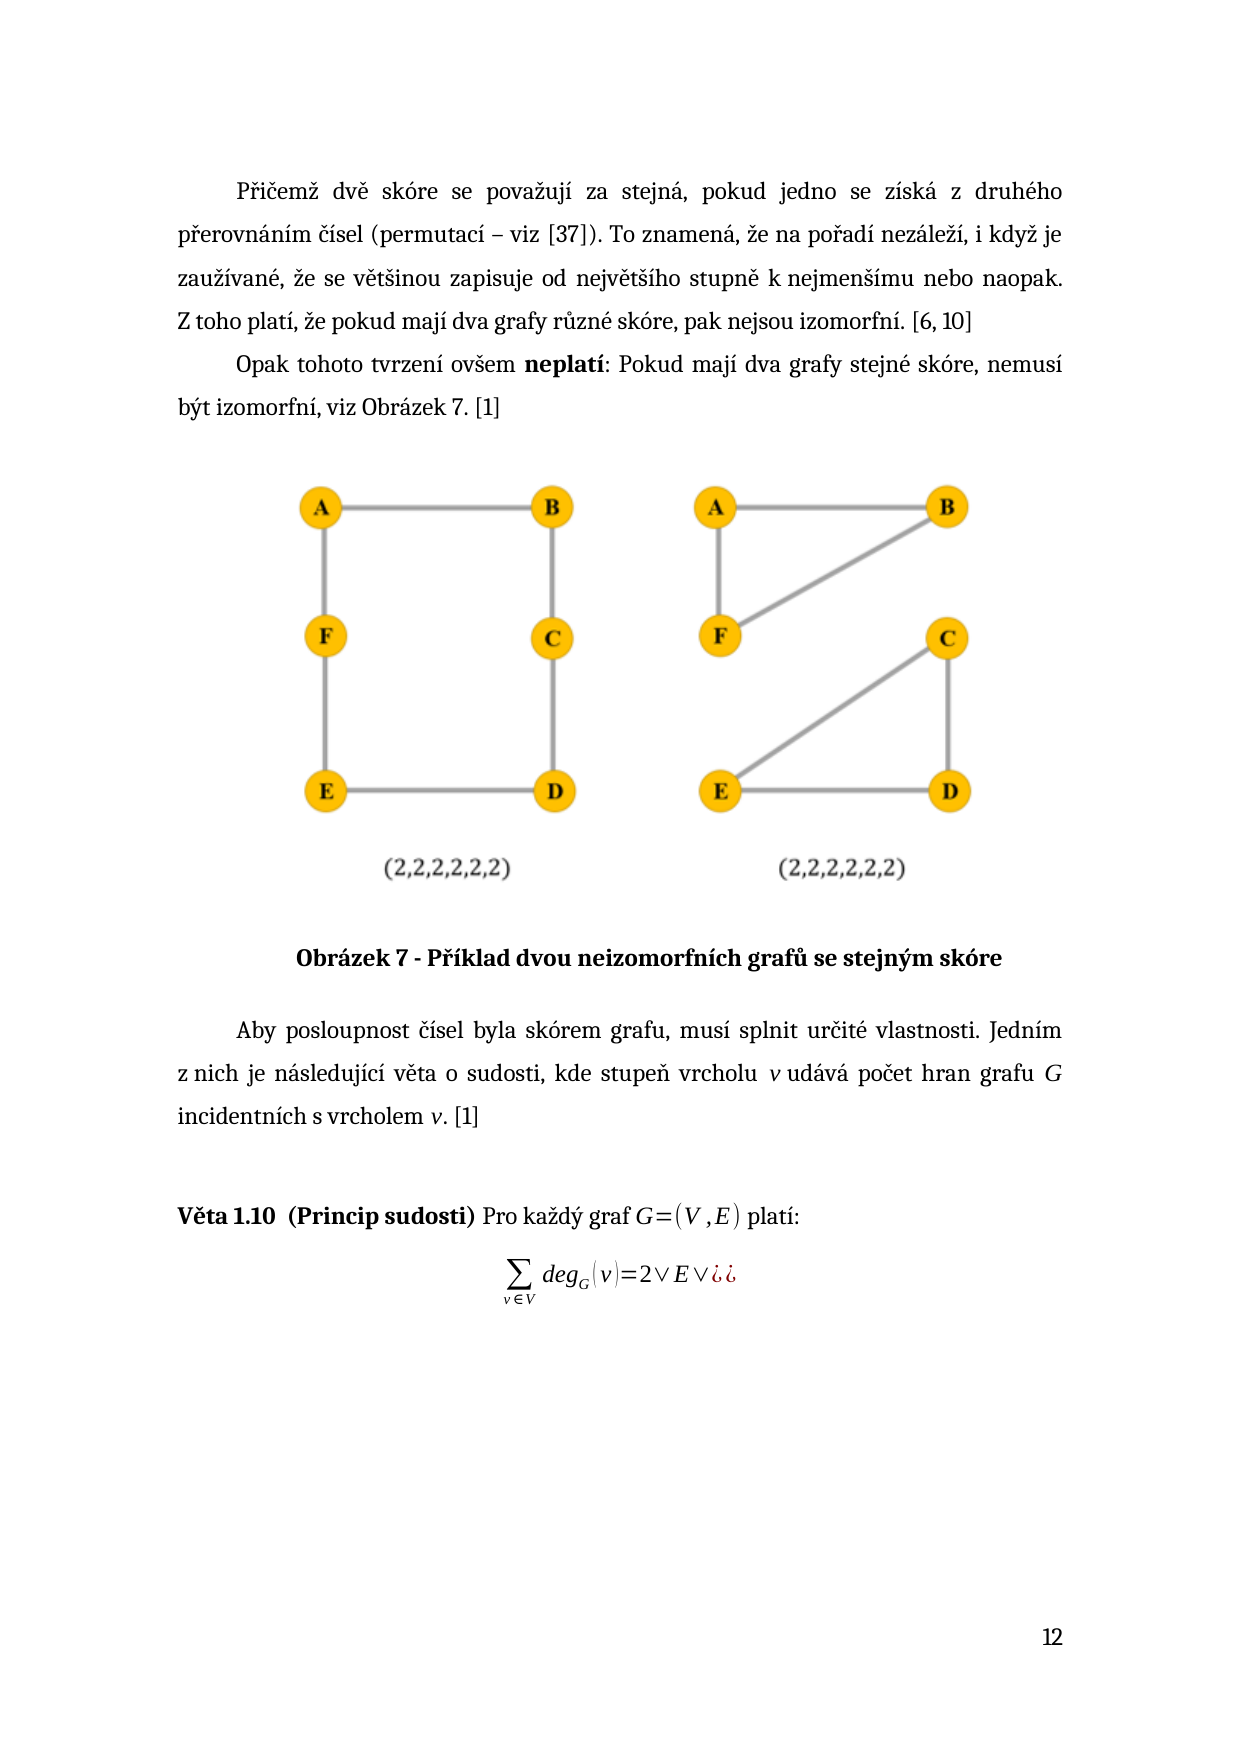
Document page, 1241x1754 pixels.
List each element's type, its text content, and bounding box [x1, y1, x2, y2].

text Obrázek 7 - Příklad dvou neizomorfních grafů se stejným skóre [236, 944, 1063, 973]
text Přičemž dvě skóre se považují za stejná, pokud jedno se získá z druhého přerovnáním čísel (permutací – viz [37]). To znamená, že na pořadí nezáleží, i když je zaužívané, že se většinou zapisuje od největšího stupně k nejmenšímu nebo naopak. Z toho platí, že pokud mají dva grafy různé skóre, pak nejsou izomorfní. [6, 10] [177, 177, 1063, 335]
picture [277, 448, 1022, 918]
text Věta 1.10 (Princip sudosti) Pro každý graf platí: [177, 1201, 1063, 1231]
text Opak tohoto tvrzení ovšem neplatí: Pokud mají dva grafy stejné skóre, nemusí být izomorfní, viz Obrázek 7. [1] [177, 350, 1063, 422]
text Aby posloupnost čísel byla skórem grafu, musí splnit určité vlastnosti. Jedním z nich je následující věta o sudosti, kde stupeň vrcholu udává počet hran grafu incidentních s vrcholem . [1] [177, 1016, 1063, 1131]
